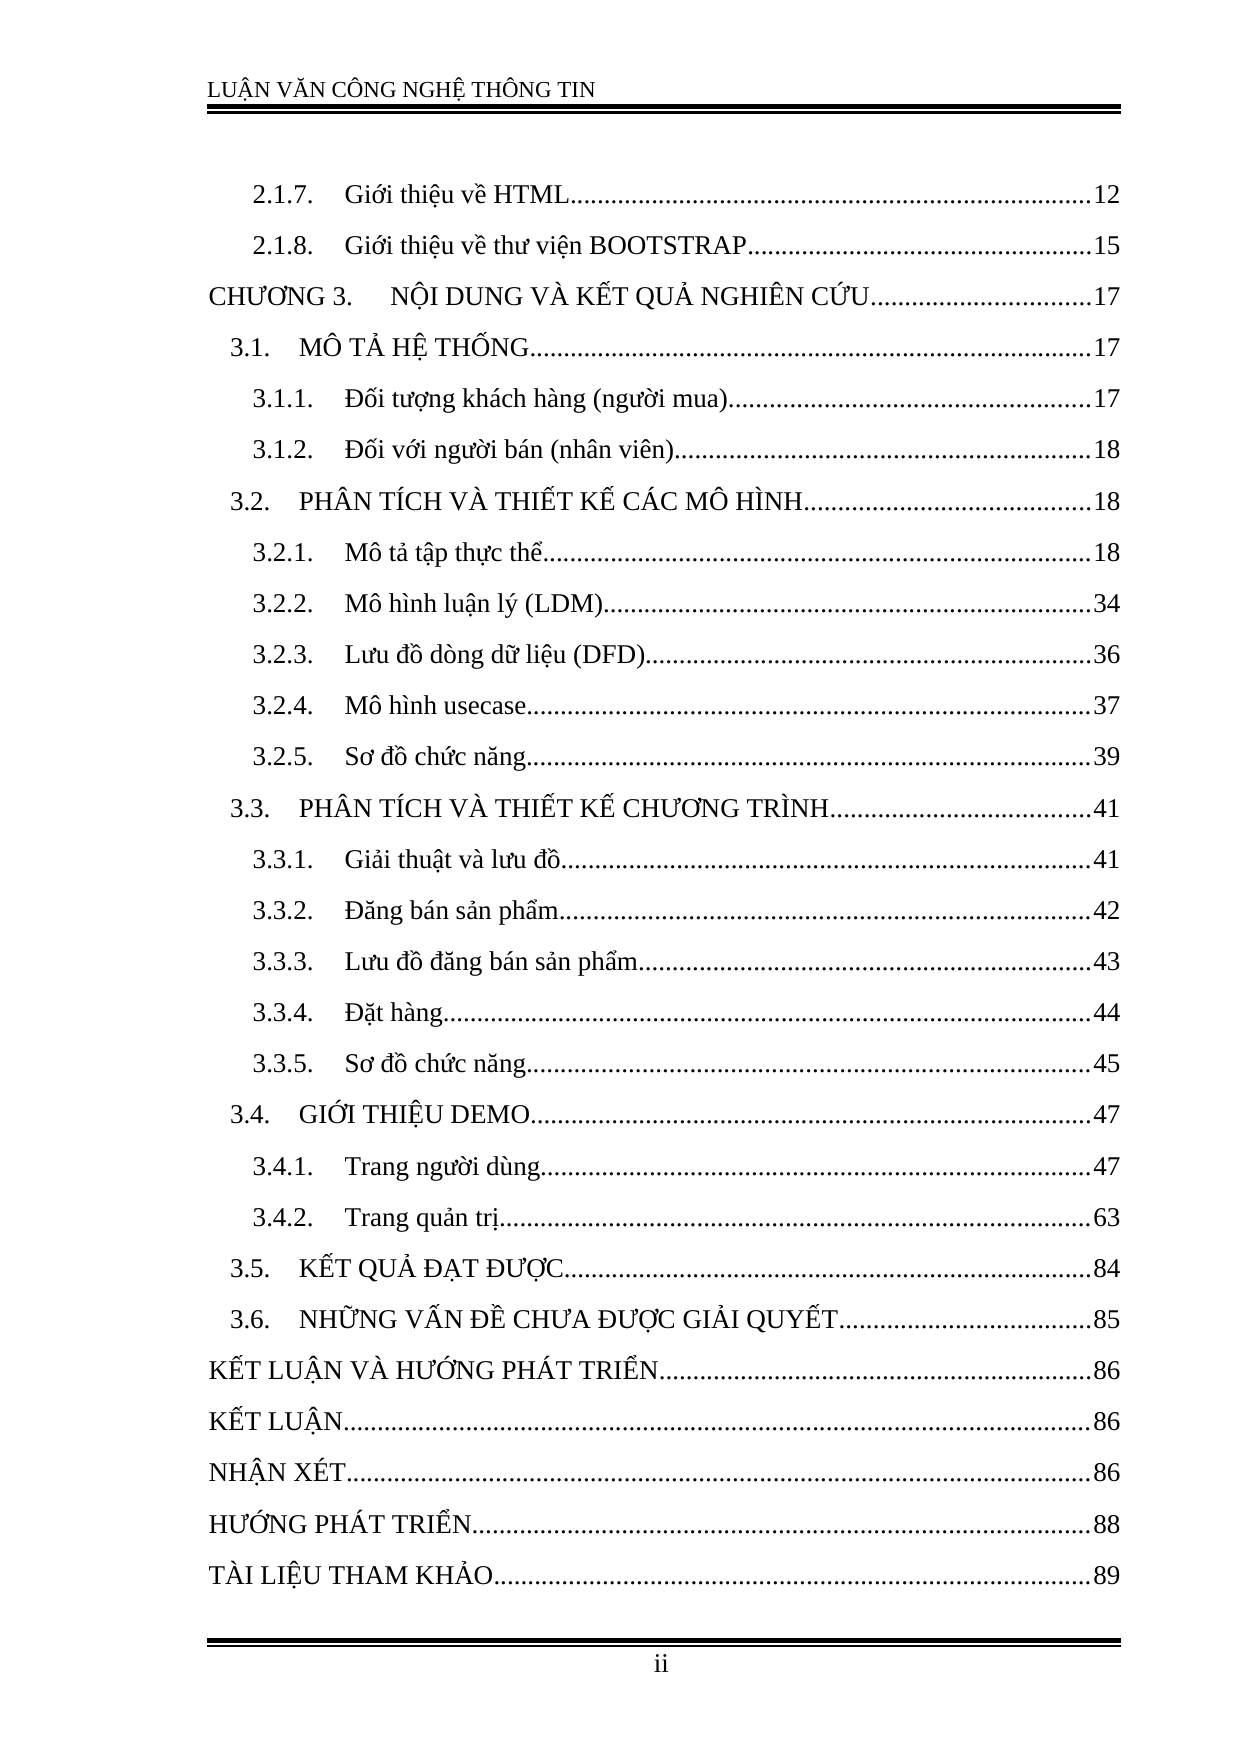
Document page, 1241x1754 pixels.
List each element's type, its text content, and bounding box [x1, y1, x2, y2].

text 3.5. KẾT QUẢ ĐẠT ĐƯỢC 84 [230, 1252, 1119, 1283]
text 3.4.2. Trang quản trị 63 [252, 1201, 1119, 1232]
text TÀI LIỆU THAM KHẢO 89 [208, 1559, 1119, 1590]
text 3.4. GIỚI THIỆU DEMO 47 [230, 1098, 1119, 1130]
text 2.1.8. Giới thiệu về thư viện BOOTSTRAP 15 [252, 229, 1119, 260]
text 3.3.3. Lưu đồ đăng bán sản phẩm 43 [252, 945, 1119, 976]
text 3.3.1. Giải thuật và lưu đồ 41 [252, 843, 1119, 874]
text 3.3. PHÂN TÍCH VÀ THIẾT KẾ CHƯƠNG TRÌNH 41 [230, 792, 1119, 823]
text 3.4.1. Trang người dùng 47 [252, 1150, 1119, 1181]
text KẾT LUẬN 86 [208, 1405, 1119, 1437]
text NHẬN XÉT 86 [208, 1457, 1119, 1488]
text 3.3.5. Sơ đồ chức năng 45 [252, 1047, 1119, 1078]
text 3.3.4. Đặt hàng 44 [252, 996, 1119, 1027]
text 3.2.3. Lưu đồ dòng dữ liệu (DFD) 36 [252, 638, 1119, 669]
text 3.6. NHỮNG VẤN ĐỀ CHƯA ĐƯỢC GIẢI QUYẾT 85 [230, 1303, 1119, 1334]
text CHƯƠNG 3. NỘI DUNG VÀ KẾT QUẢ NGHIÊN CỨU 17 [208, 280, 1119, 311]
text 2.1.7. Giới thiệu về HTML 12 [252, 178, 1119, 209]
text 3.2.4. Mô hình usecase 37 [252, 689, 1119, 721]
text 3.2.1. Mô tả tập thực thể 18 [252, 536, 1119, 567]
text 3.2. PHÂN TÍCH VÀ THIẾT KẾ CÁC MÔ HÌNH 18 [230, 485, 1119, 516]
text 3.1.1. Đối tượng khách hàng (người mua) 17 [252, 382, 1119, 414]
text 3.2.2. Mô hình luận lý (LDM) 34 [252, 587, 1119, 618]
text 3.1. MÔ TẢ HỆ THỐNG 17 [230, 331, 1119, 362]
text HƯỚNG PHÁT TRIỂN 88 [208, 1508, 1119, 1539]
text 3.1.2. Đối với người bán (nhân viên) 18 [252, 434, 1119, 465]
text 3.2.5. Sơ đồ chức năng 39 [252, 741, 1119, 772]
text 3.3.2. Đăng bán sản phẩm 42 [252, 894, 1119, 925]
text KẾT LUẬN VÀ HƯỚNG PHÁT TRIỂN 86 [208, 1354, 1119, 1385]
